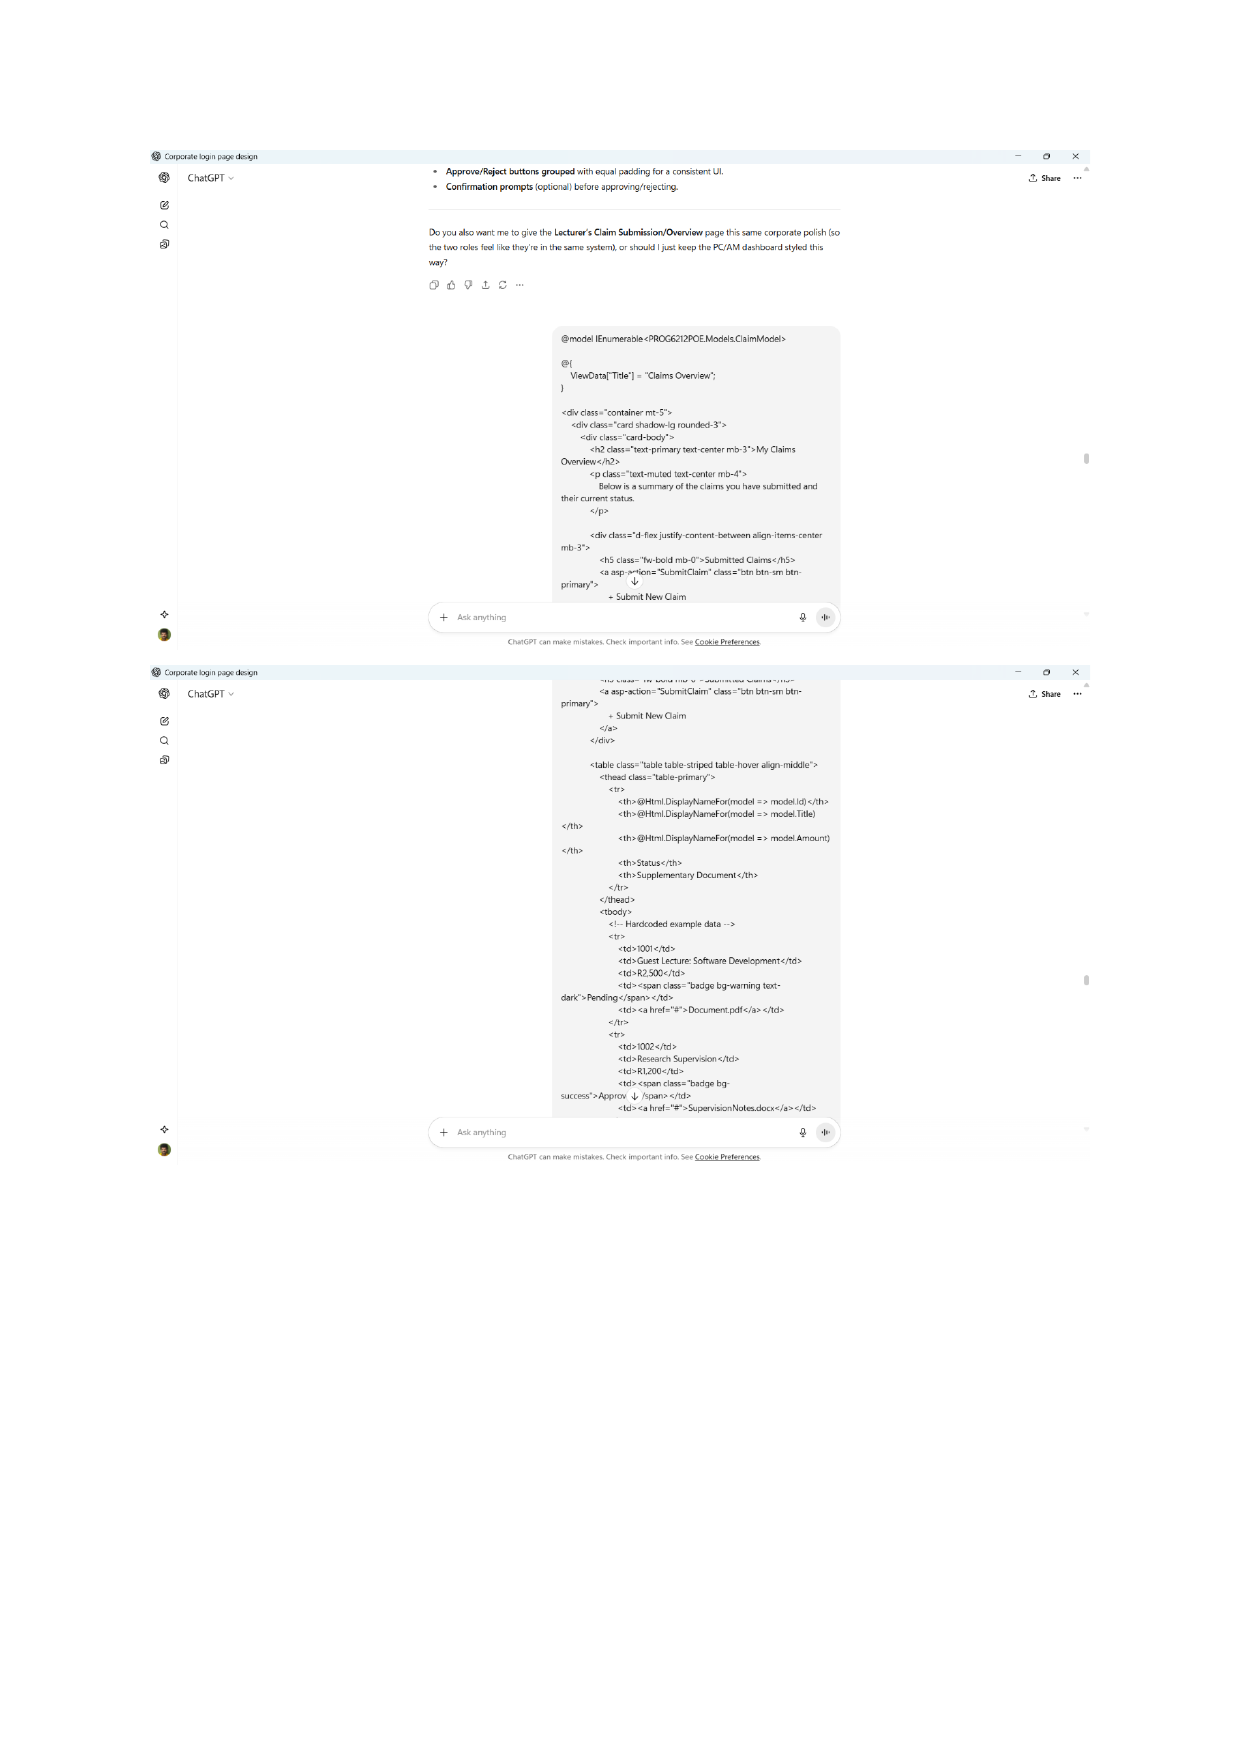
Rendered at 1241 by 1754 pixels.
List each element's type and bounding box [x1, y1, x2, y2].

picture [150, 150, 1091, 650]
picture [150, 665, 1091, 1165]
